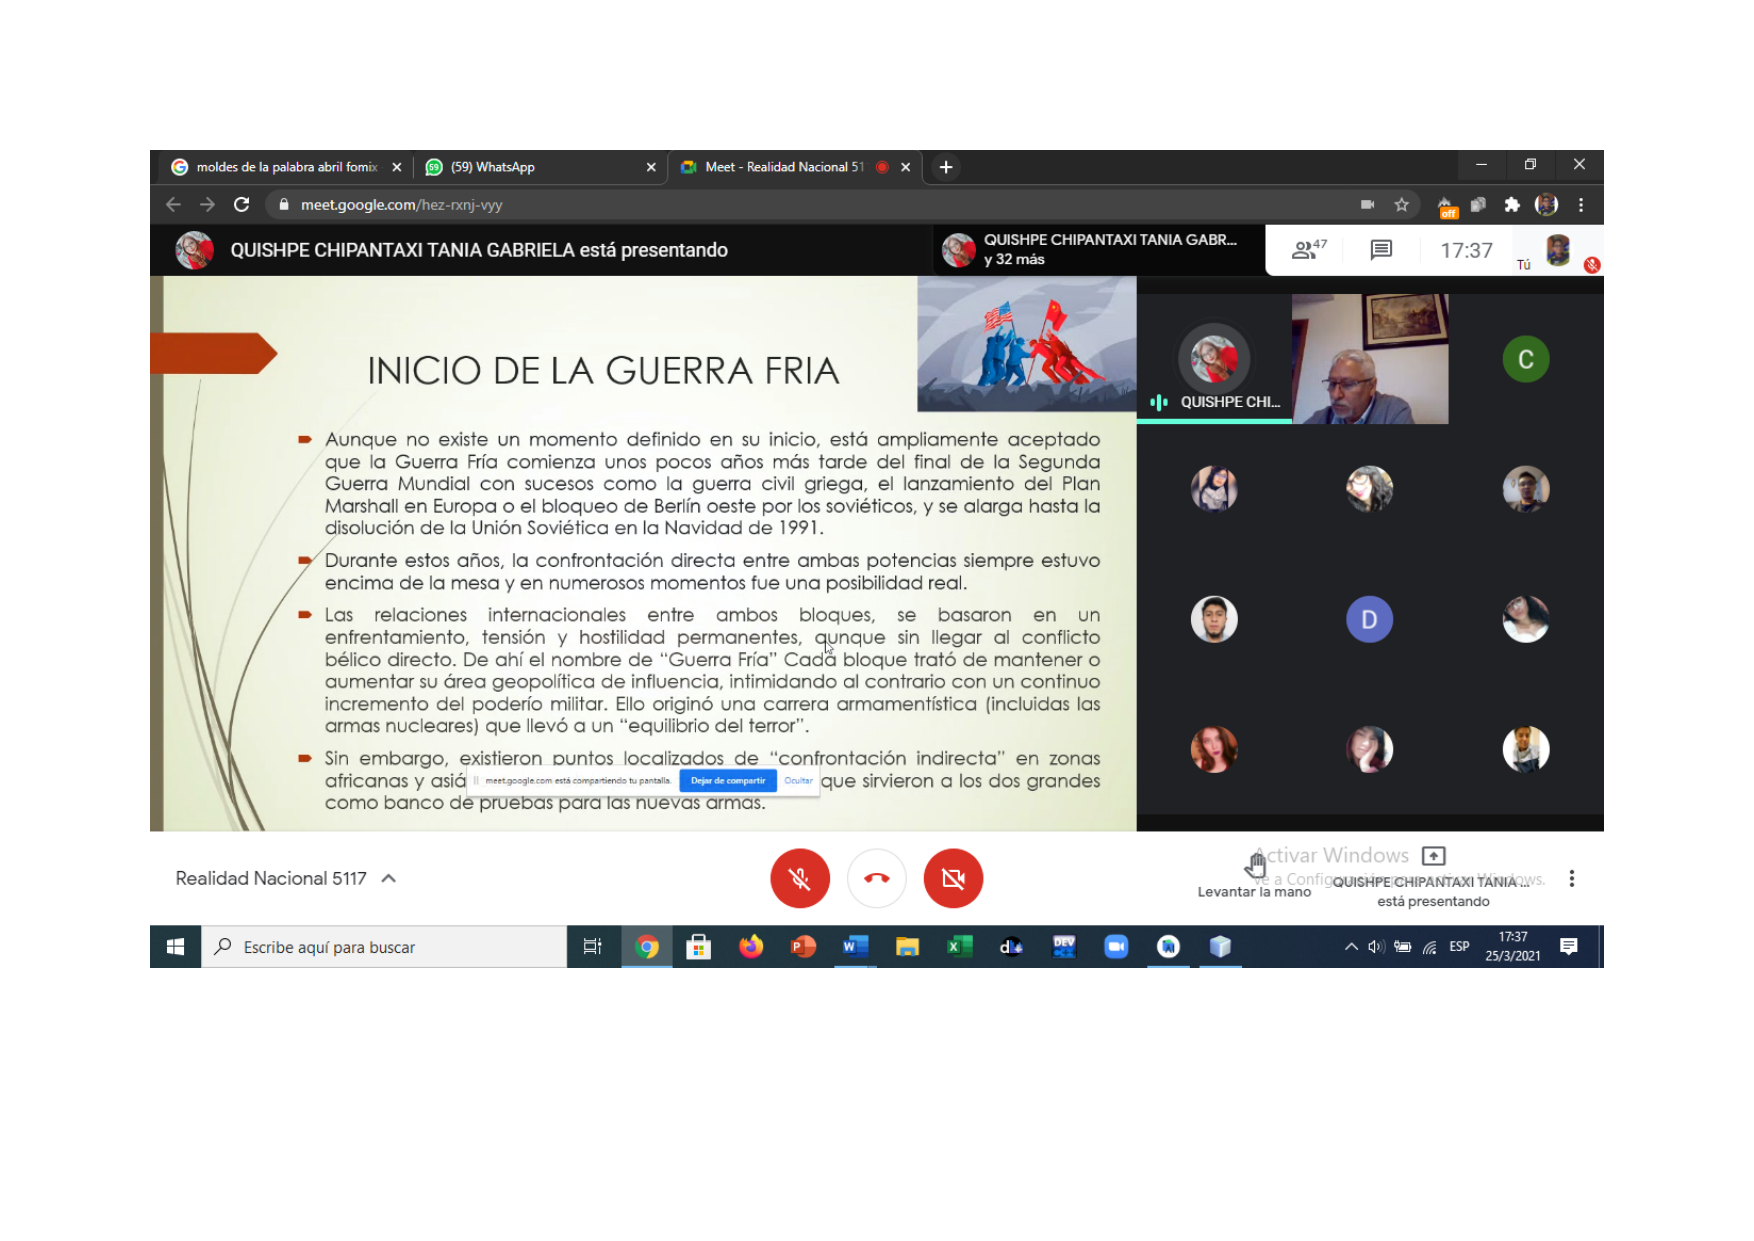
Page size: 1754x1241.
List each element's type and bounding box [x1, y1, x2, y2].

picture [150, 150, 1604, 968]
